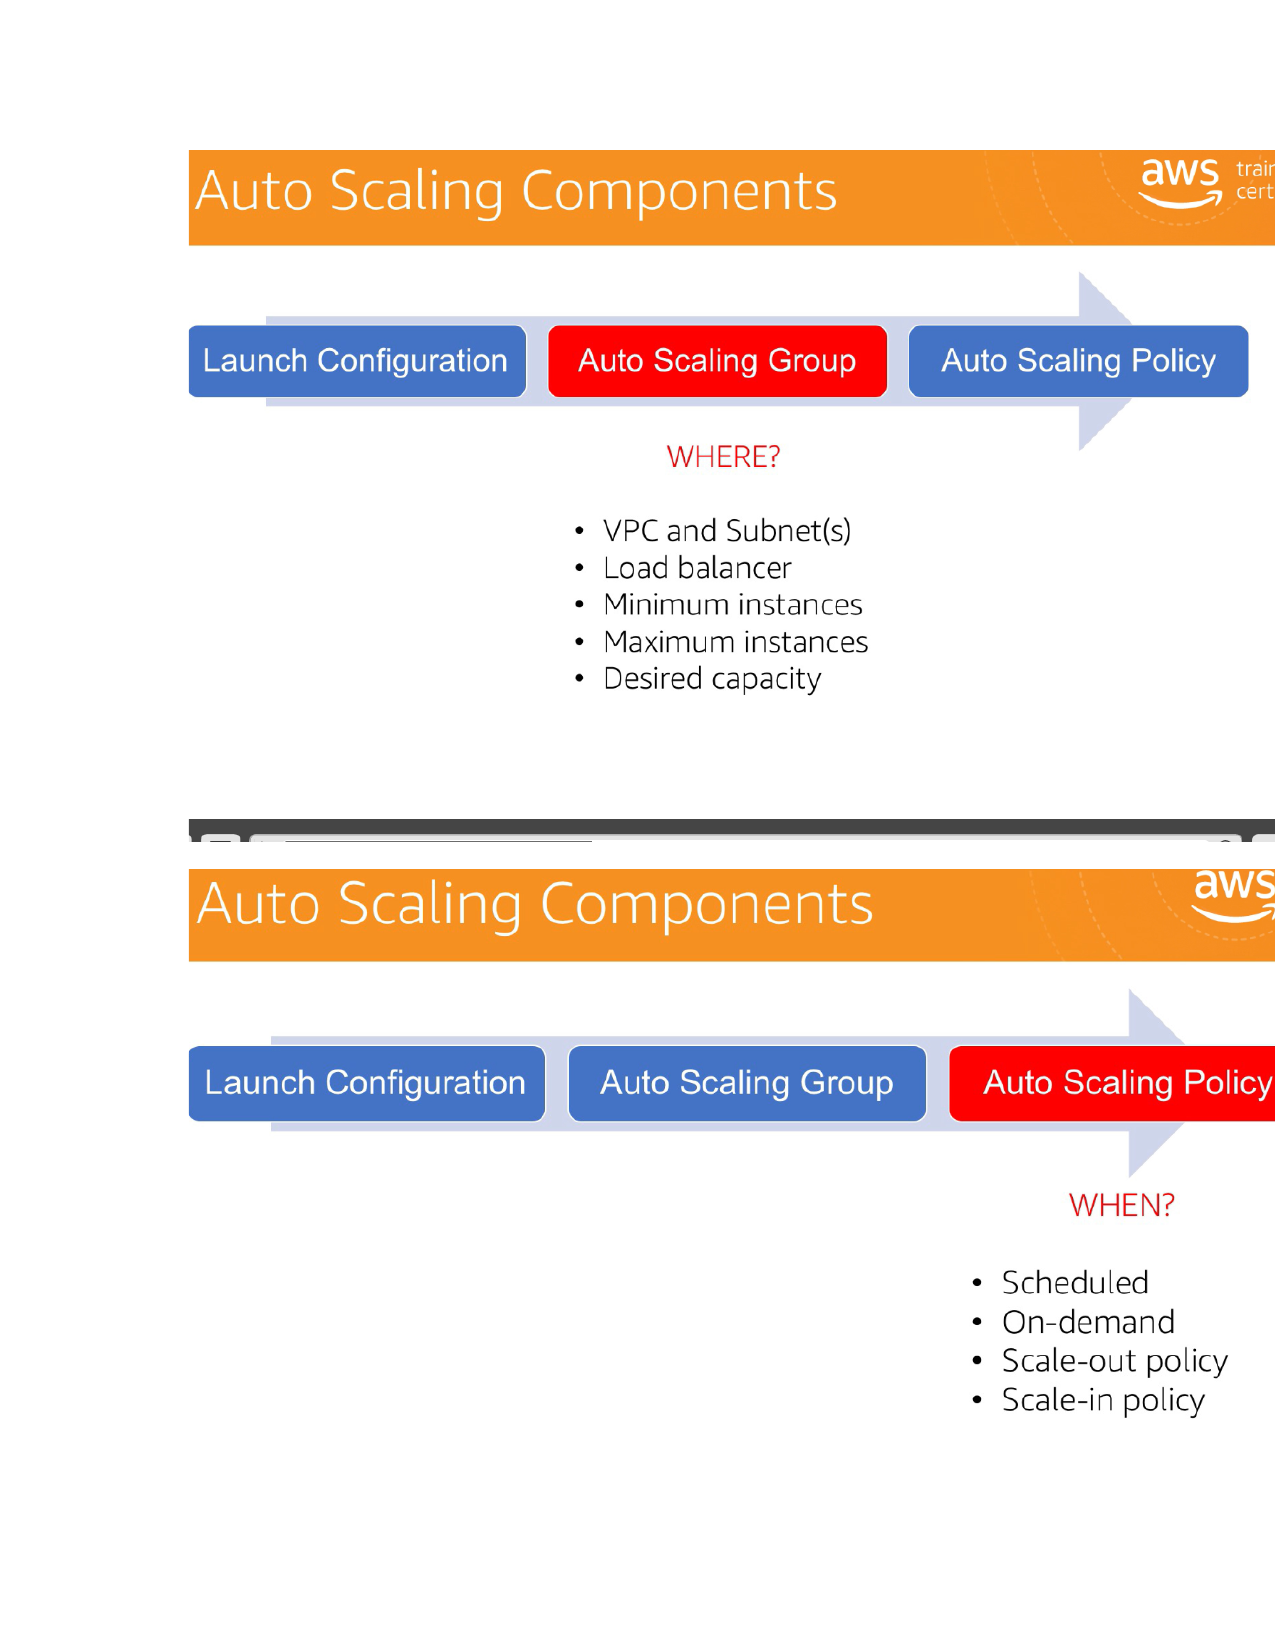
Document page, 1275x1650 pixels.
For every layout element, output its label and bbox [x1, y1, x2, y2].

picture [188, 150, 1275, 842]
picture [188, 869, 1275, 1493]
